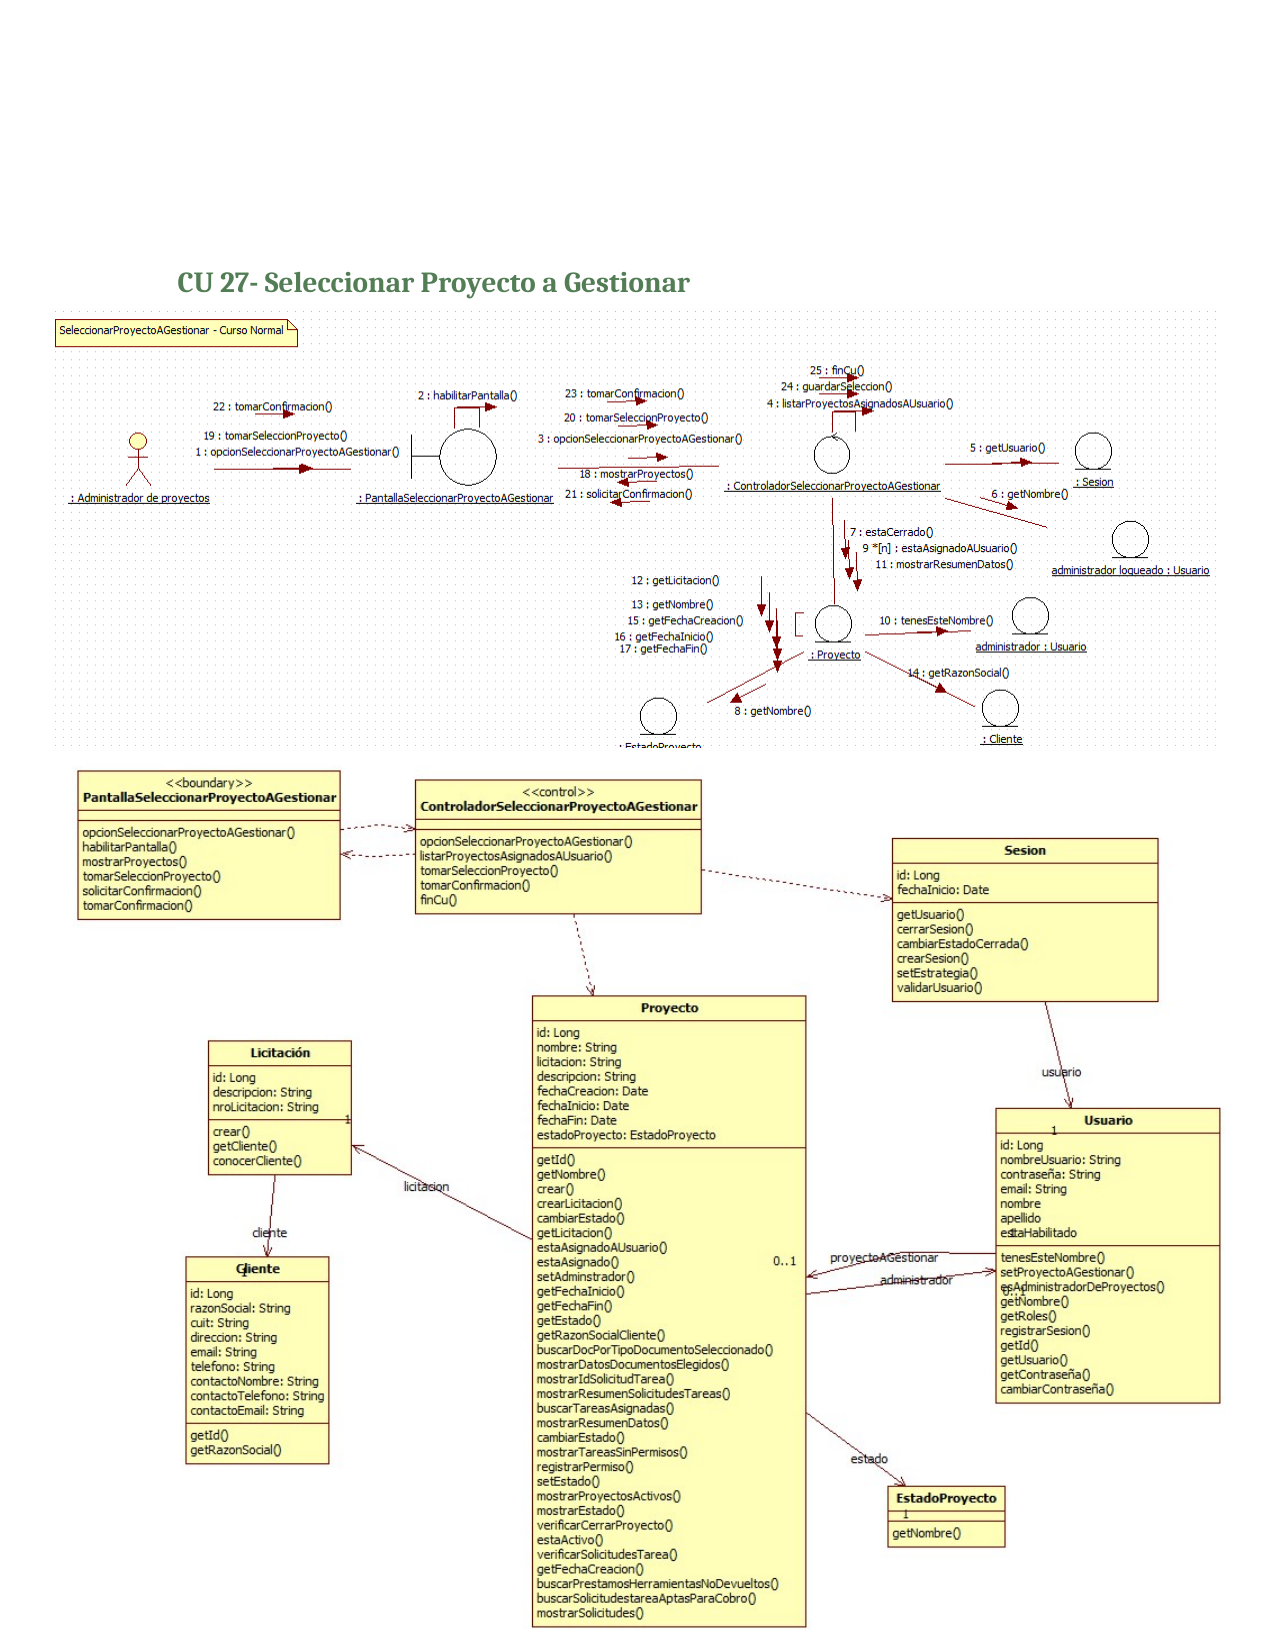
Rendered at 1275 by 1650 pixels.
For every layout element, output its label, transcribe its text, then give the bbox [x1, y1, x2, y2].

subtitle CU 27- Seleccionar Proyecto a Gestionar [177, 266, 1098, 300]
picture [50, 306, 1239, 1647]
